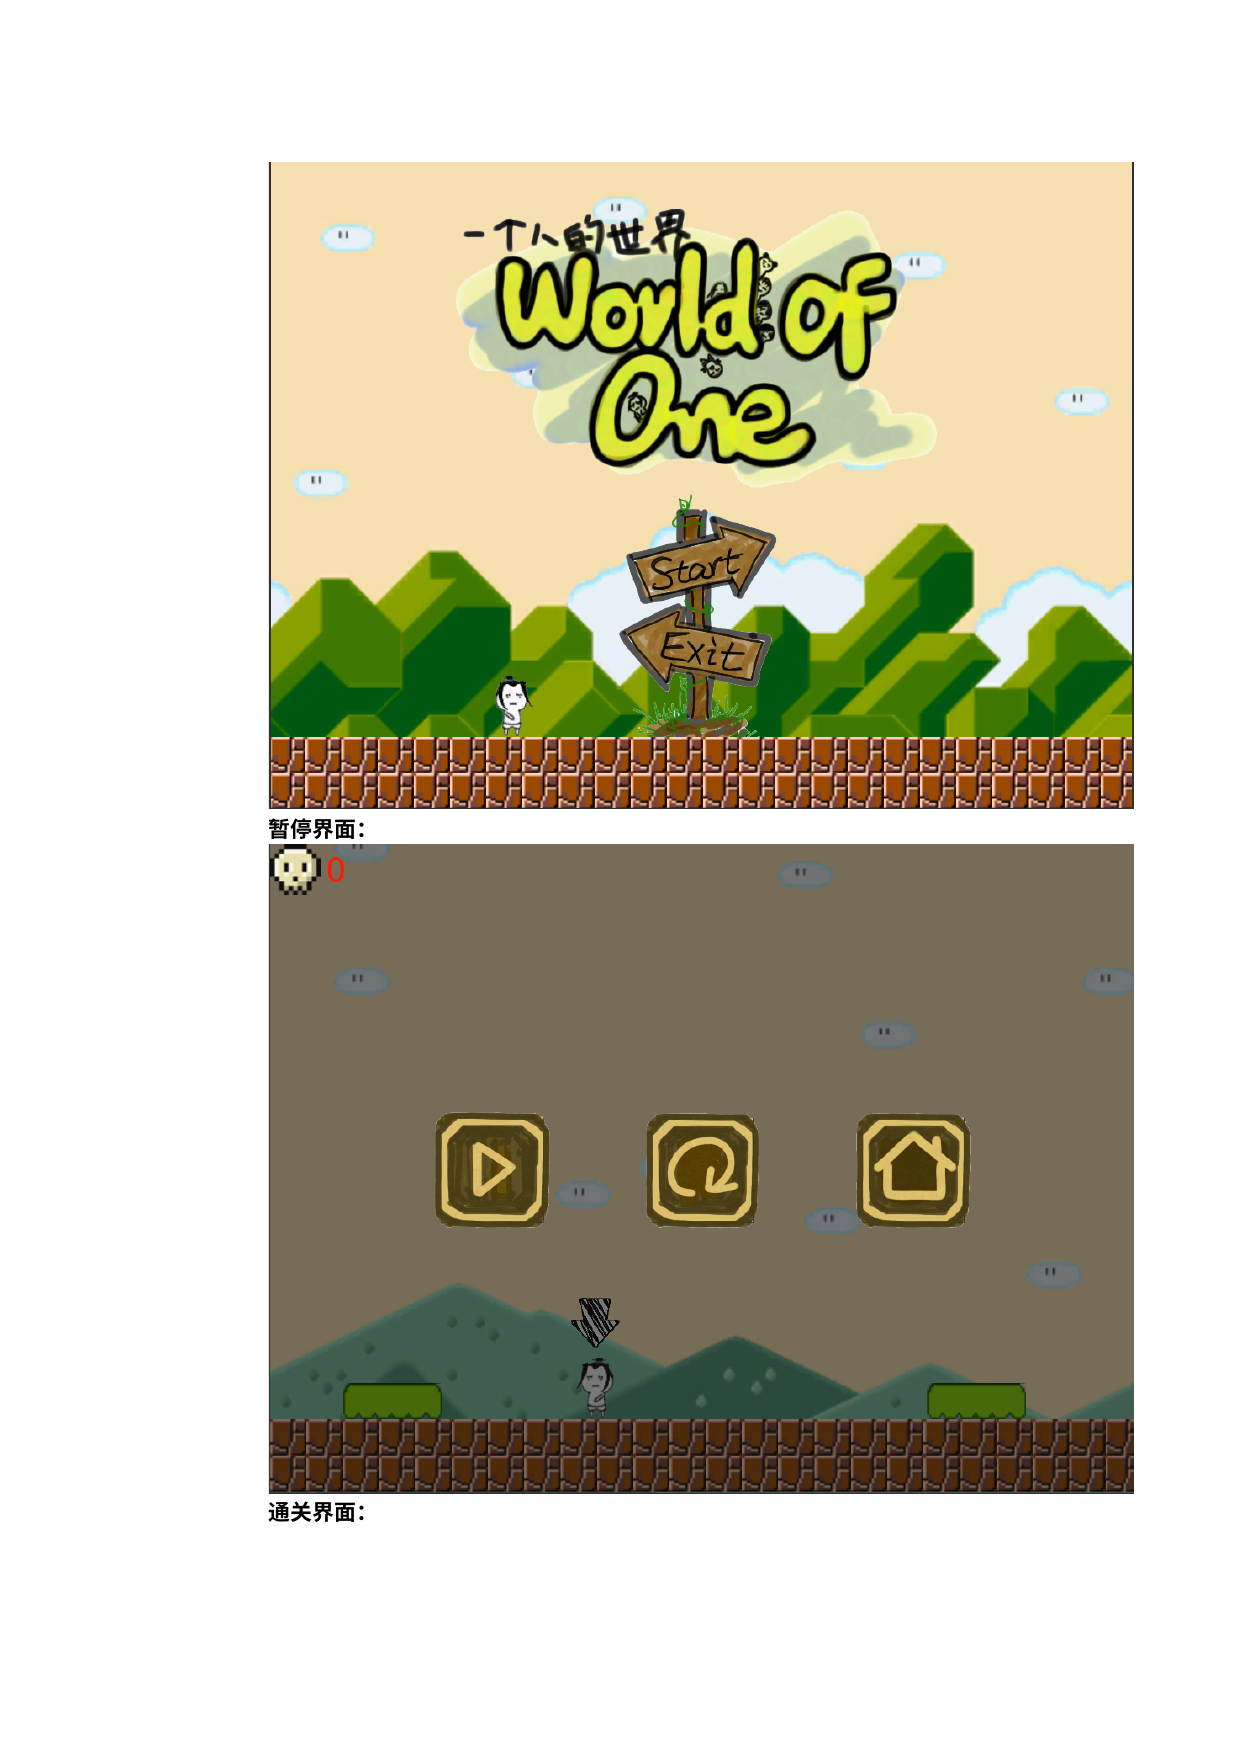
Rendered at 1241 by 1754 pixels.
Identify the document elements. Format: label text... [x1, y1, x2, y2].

picture [268, 162, 1134, 809]
list 暂停界面： [269, 812, 1053, 844]
picture [268, 844, 1134, 1494]
list 通关界面： [269, 1494, 1053, 1527]
